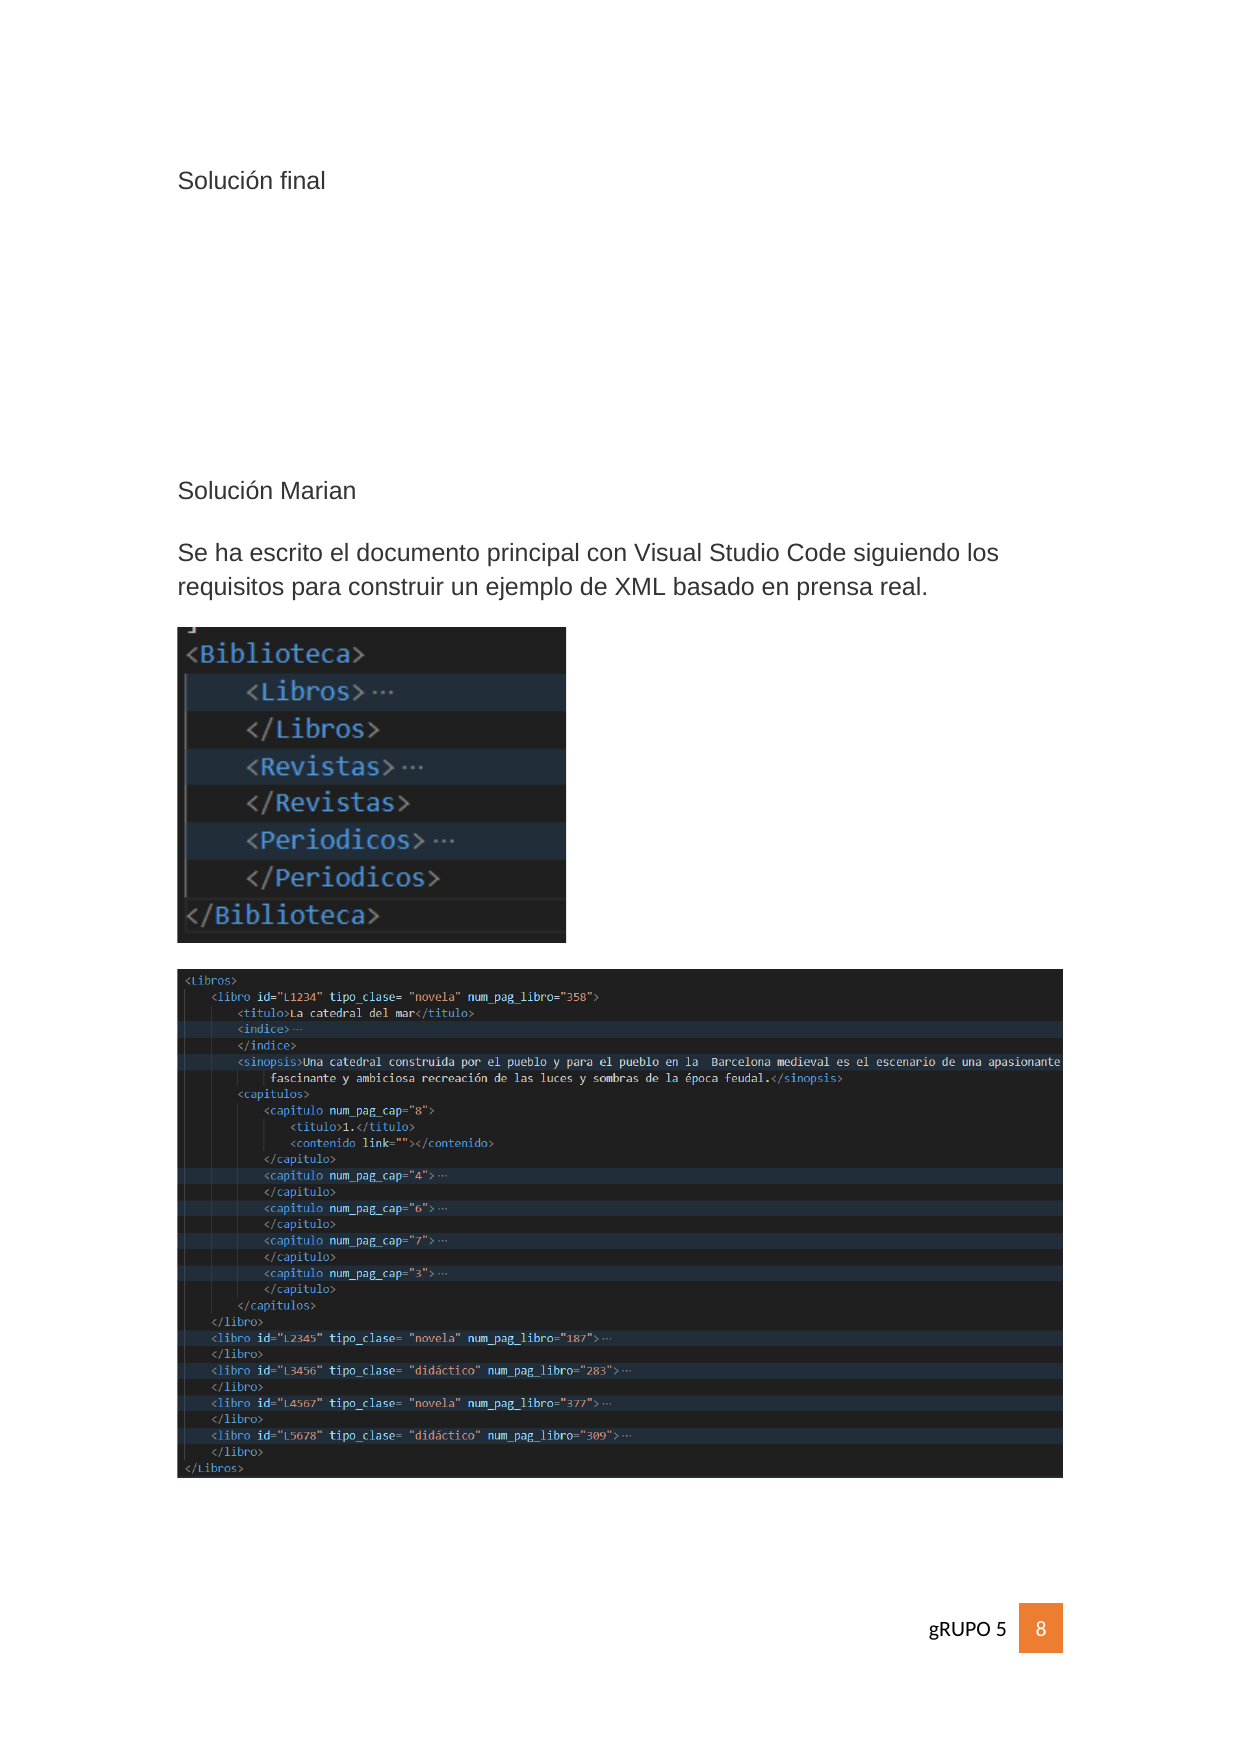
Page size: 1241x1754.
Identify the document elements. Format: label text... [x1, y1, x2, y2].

text Se ha escrito el documento principal con Visual Studio Code siguiendo los requisitos para construir un ejemplo de XML basado en prensa real. [177, 538, 1063, 601]
picture [177, 969, 1063, 1478]
text Solución final [177, 166, 1063, 195]
picture [177, 627, 567, 943]
text Solución Marian [177, 476, 1063, 504]
